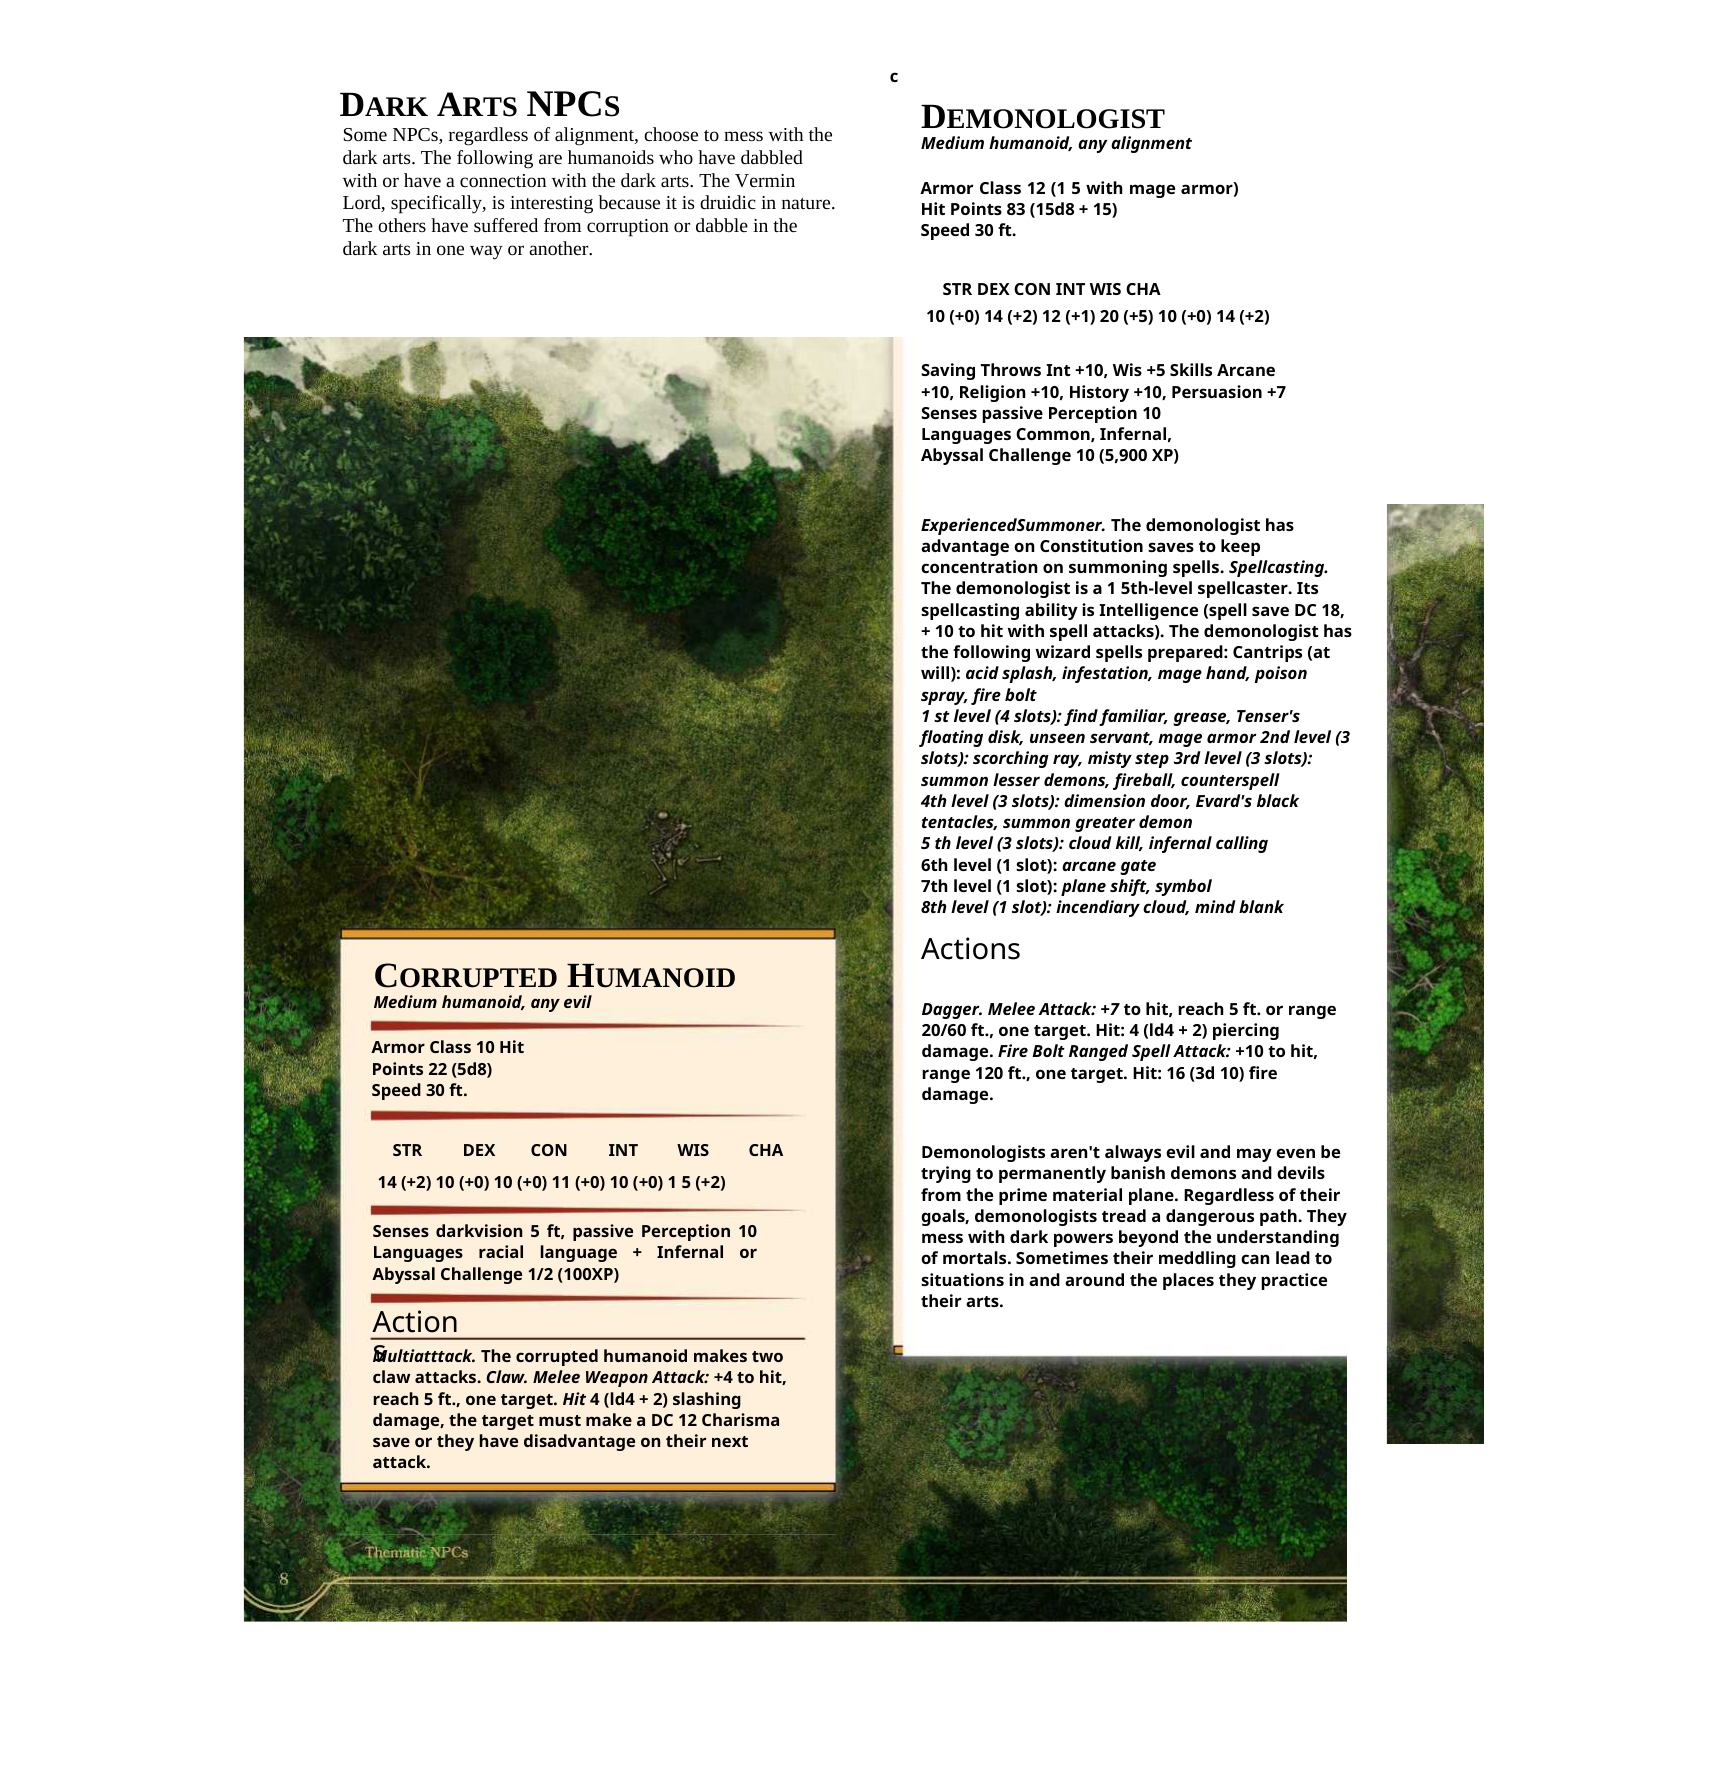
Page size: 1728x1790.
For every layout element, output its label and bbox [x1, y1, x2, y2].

picture [1386, 504, 1484, 1444]
picture [243, 337, 1347, 1622]
